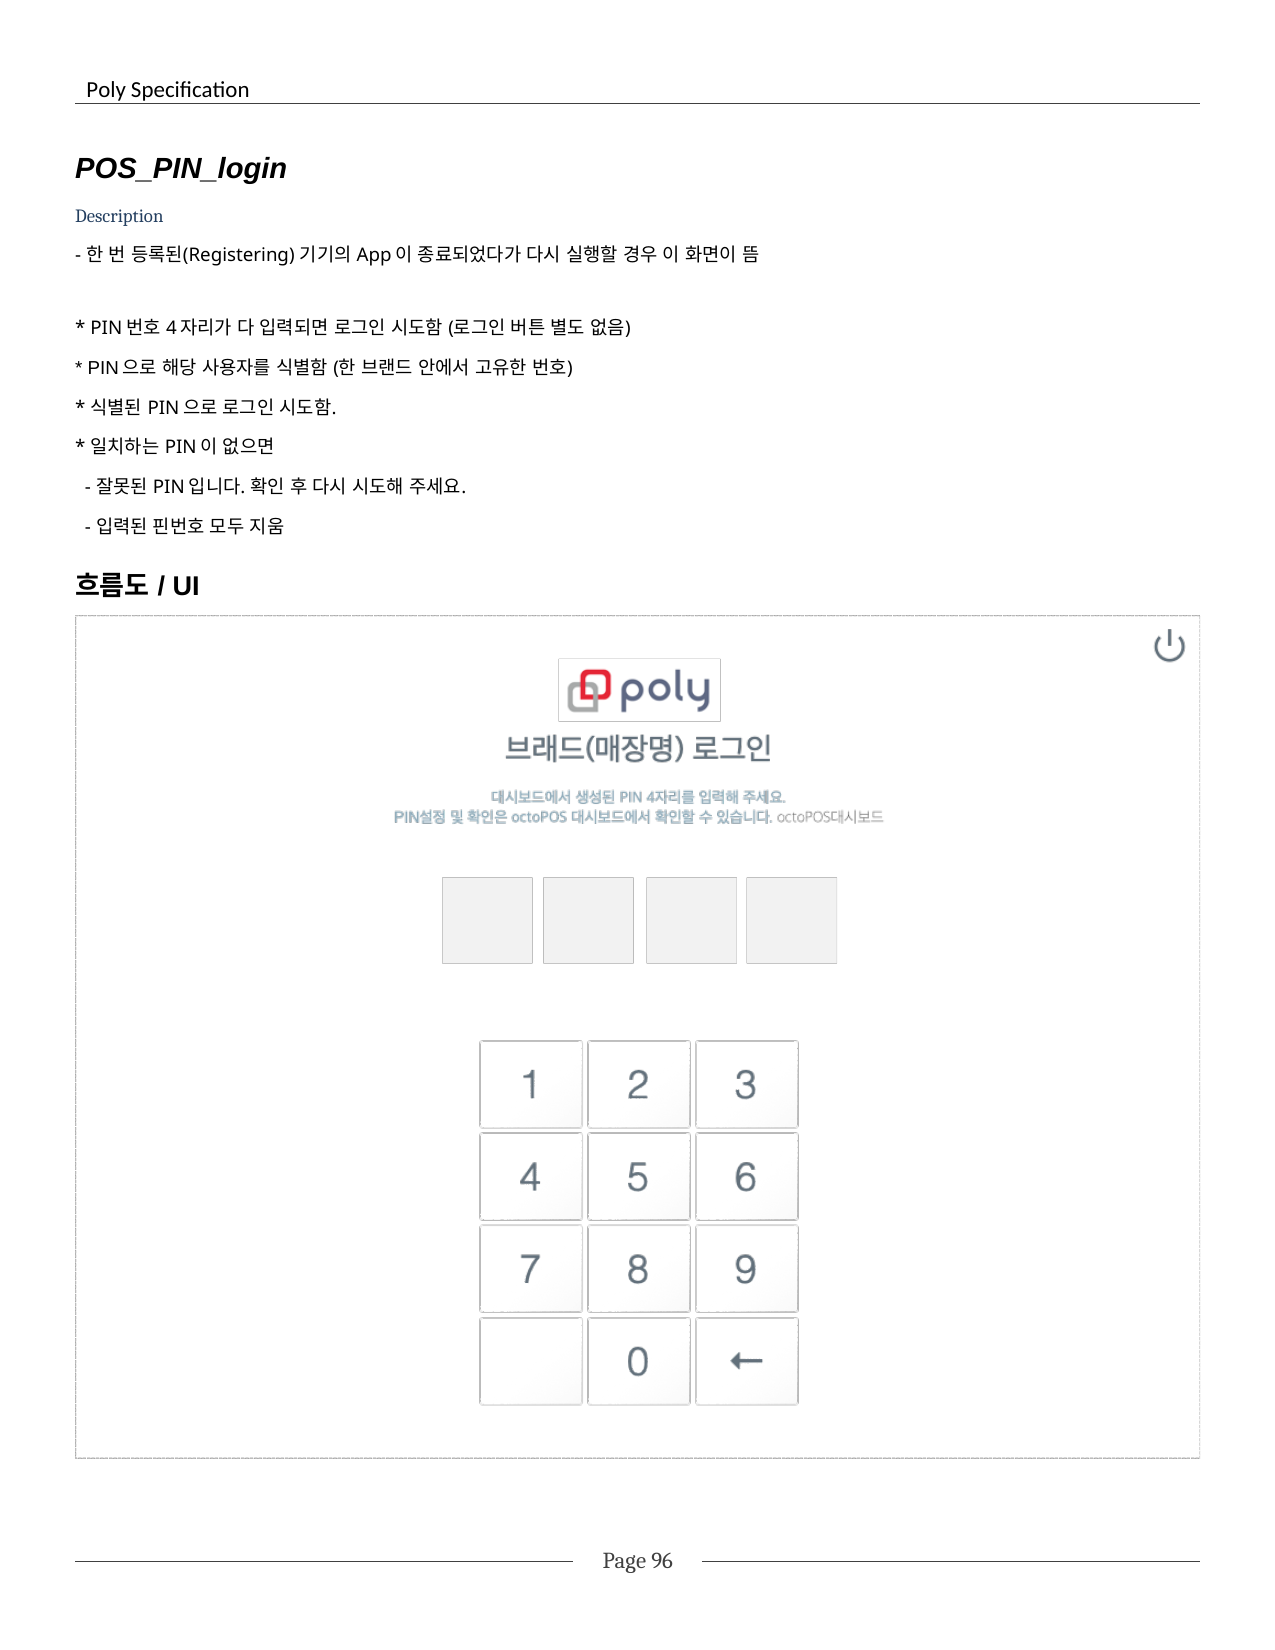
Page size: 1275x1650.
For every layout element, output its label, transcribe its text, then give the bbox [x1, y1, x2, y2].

text - 입력된 핀번호 모두 지움 [75, 511, 1200, 538]
text * 식별된 PIN으로 로그인 시도함. [75, 392, 1200, 419]
picture [75, 615, 1200, 1459]
text * PIN으로 해당 사용자를 식별함 (한 브랜드 안에서 고유한 번호) [75, 353, 1200, 380]
text * PIN번호 4자리가 다 입력되면 로그인 시도함 (로그인 버튼 별도 없음) [75, 313, 1200, 340]
subtitle POS_PIN_login [75, 151, 1200, 184]
text * 일치하는 PIN이 없으면 [75, 432, 1200, 459]
text - 한 번 등록된(Registering) 기기의 App이 종료되었다가 다시 실행할 경우 이 화면이 뜸 [75, 239, 1200, 266]
text - 잘못된 PIN입니다. 확인 후 다시 시도해 주세요. [75, 472, 1200, 499]
subtitle Description [75, 205, 1200, 227]
subtitle 흐름도 / UI [75, 563, 1200, 603]
